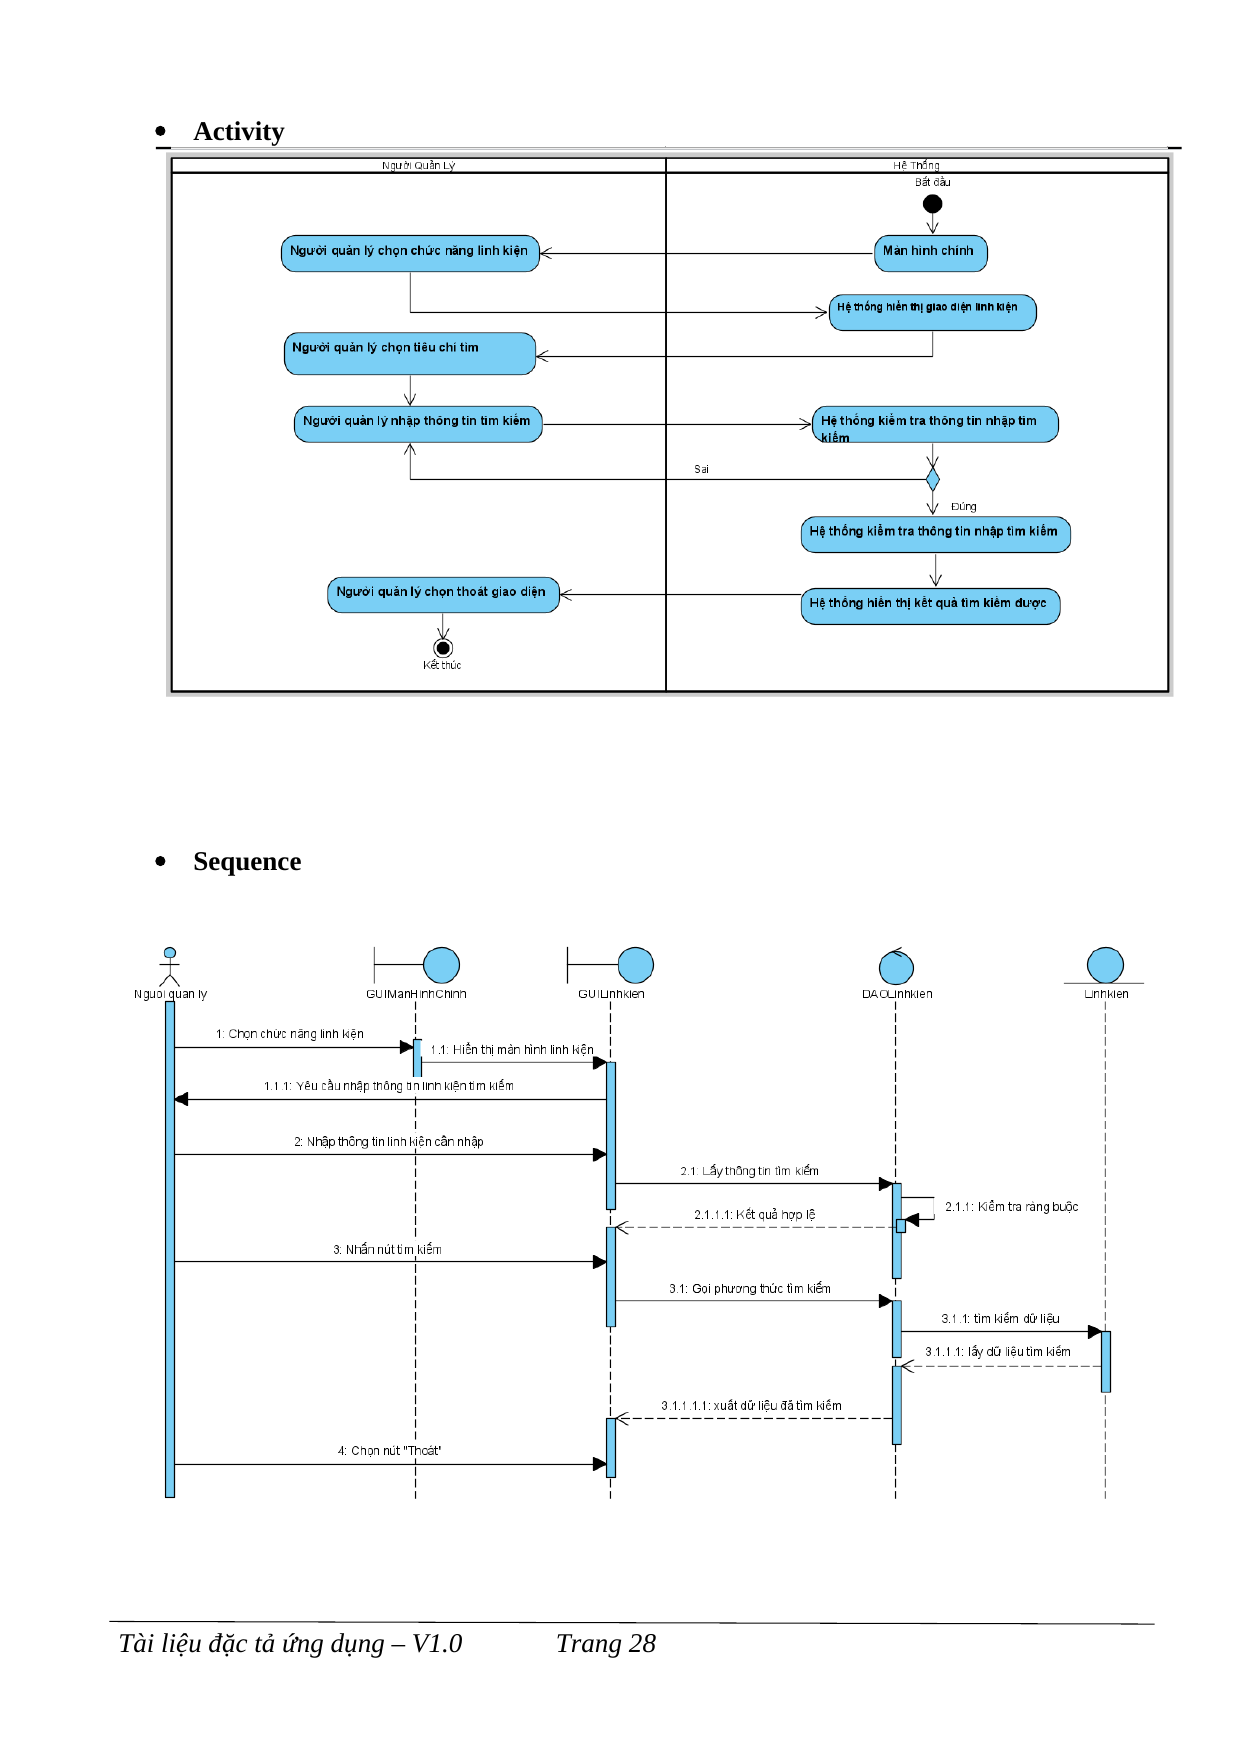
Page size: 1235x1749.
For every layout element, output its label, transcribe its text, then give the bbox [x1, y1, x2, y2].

list Activity [156, 115, 1146, 146]
list Sequence [156, 845, 1146, 877]
picture [118, 924, 1145, 1538]
picture [155, 146, 1182, 706]
